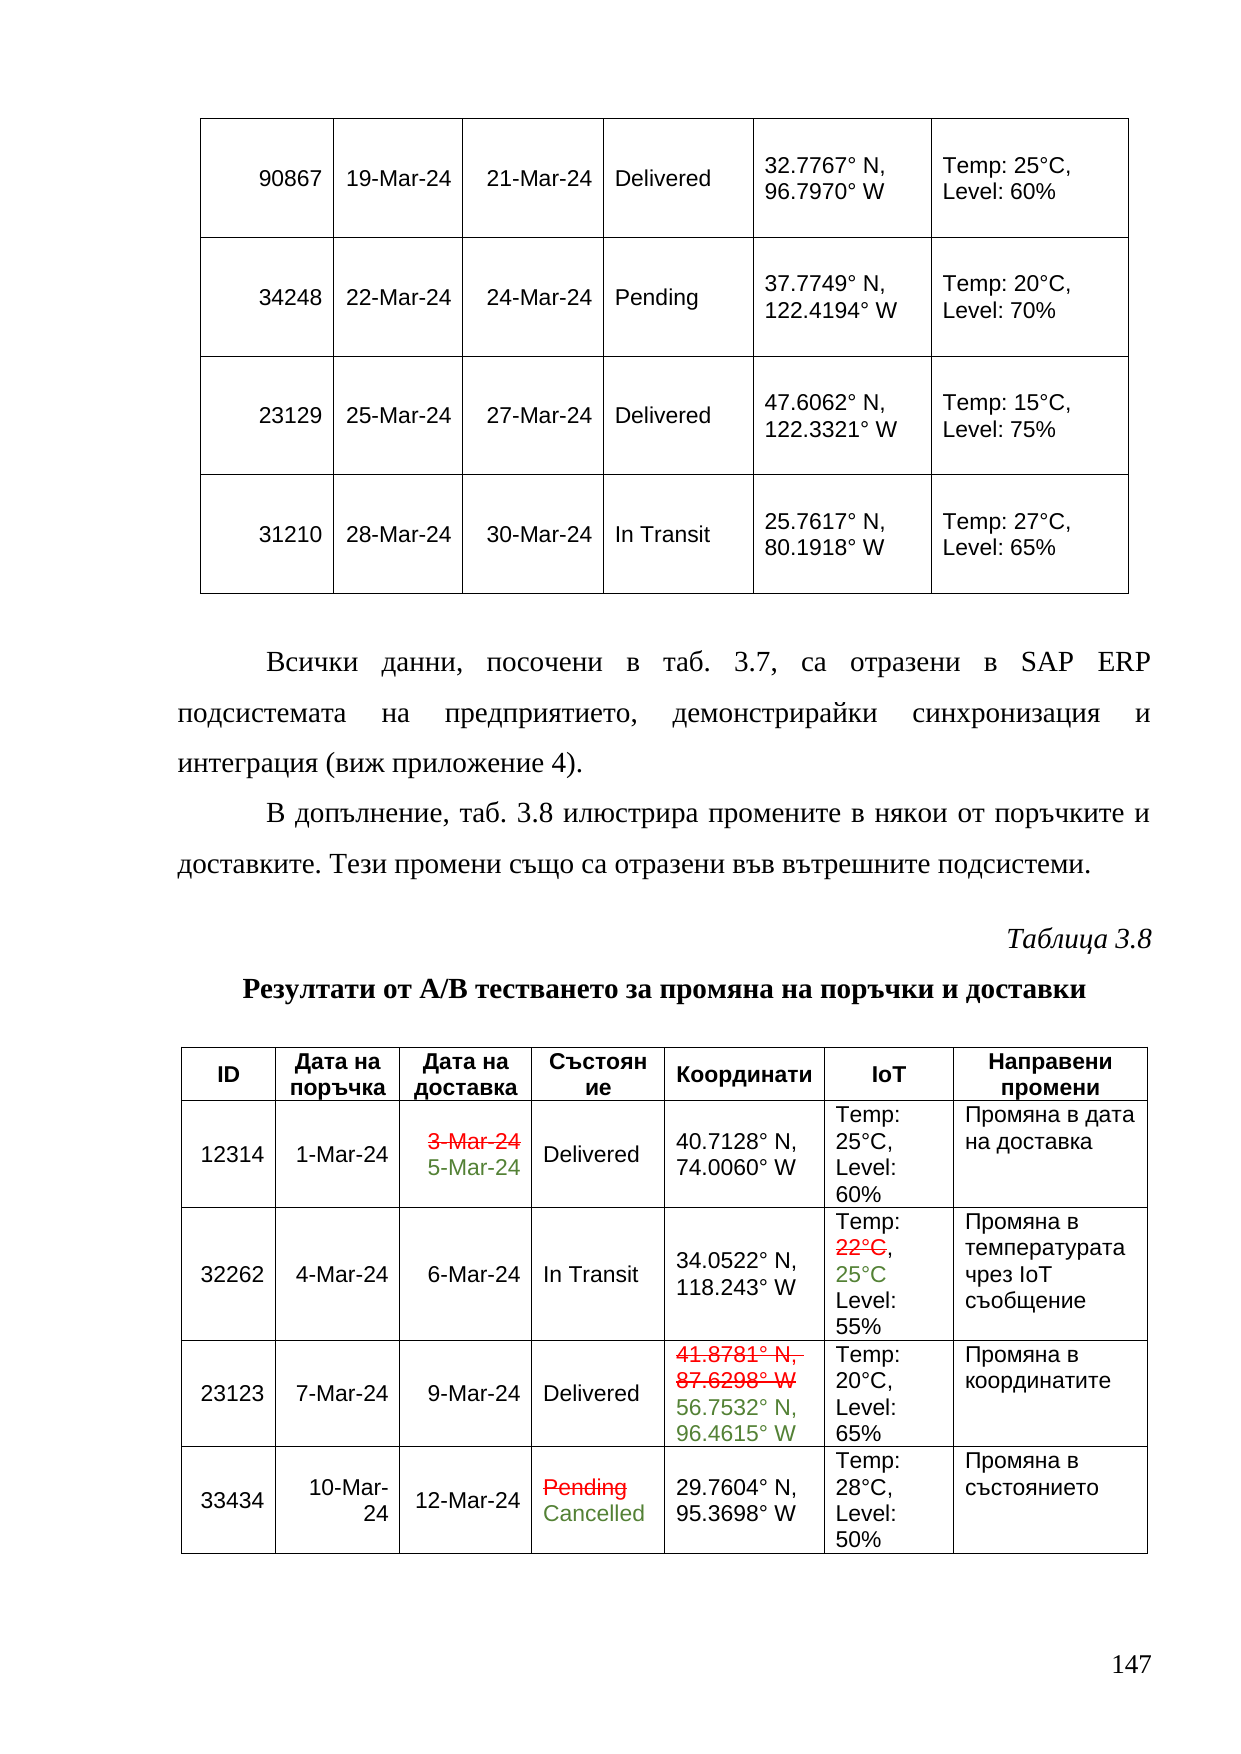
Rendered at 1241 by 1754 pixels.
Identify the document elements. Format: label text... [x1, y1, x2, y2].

table_cell 28-Mar-24 [334, 475, 462, 593]
table_cell 25-Mar-24 [334, 357, 462, 474]
table_cell 25.7617° N, 80.1918° W [754, 475, 931, 593]
table_cell Temp: 22°C, 25°C Level: 55% [825, 1208, 953, 1340]
table_cell 40.7128° N, 74.0060° W [665, 1101, 824, 1207]
table_cell 19-Mar-24 [334, 119, 462, 237]
table_cell Промяна в дата на доставка [954, 1101, 1147, 1207]
table_cell 12314 [182, 1101, 275, 1207]
table_cell 37.7749° N, 122.4194° W [754, 238, 931, 356]
table_cell 32.7767° N, 96.7970° W [754, 119, 931, 237]
table_header Координати [665, 1048, 824, 1100]
table_cell 29.7604° N, 95.3698° W [665, 1447, 824, 1553]
table_cell In Transit [532, 1208, 664, 1340]
table_cell 12-Mar-24 [400, 1447, 531, 1553]
table_cell In Transit [604, 475, 753, 593]
table_header Дата на поръчка [276, 1048, 399, 1100]
table_cell 90867 [201, 119, 333, 237]
table_cell 23129 [201, 357, 333, 474]
table_cell Temp: 20°C, Level: 70% [932, 238, 1128, 356]
table_cell Temp: 25°C, Level: 60% [932, 119, 1128, 237]
title Резултати от A/B тестването за промяна на поръчки и доставки [177, 971, 1152, 1005]
table_cell Промяна в координатите [954, 1341, 1147, 1446]
table_cell Temp: 20°C, Level: 65% [825, 1341, 953, 1446]
table_cell Delivered [604, 357, 753, 474]
table_cell 47.6062° N, 122.3321° W [754, 357, 931, 474]
table_cell Temp: 25°C, Level: 60% [825, 1101, 953, 1207]
text В допълнение, таб. 3.8 илюстрира промените в някои от поръчките и доставките. Тези промени също са отразени във вътрешните подсистеми. [177, 795, 1152, 879]
table_cell 22-Mar-24 [334, 238, 462, 356]
title Таблица 3.8 [177, 921, 1152, 954]
table_cell Temp: 28°C, Level: 50% [825, 1447, 953, 1553]
table_header IoT [825, 1048, 953, 1100]
table_cell 27-Mar-24 [463, 357, 603, 474]
table_cell 32262 [182, 1208, 275, 1340]
table_cell 33434 [182, 1447, 275, 1553]
table_cell 10-Mar-24 [276, 1447, 399, 1553]
table_cell Temp: 15°C, Level: 75% [932, 357, 1128, 474]
table_cell 21-Mar-24 [463, 119, 603, 237]
table_header Направени промени [954, 1048, 1147, 1100]
table_cell 4-Mar-24 [276, 1208, 399, 1340]
table_cell Delivered [604, 119, 753, 237]
table_cell 7-Mar-24 [276, 1341, 399, 1446]
table_cell 34248 [201, 238, 333, 356]
table_header Състояние [532, 1048, 664, 1100]
table_cell 9-Mar-24 [400, 1341, 531, 1446]
table_cell 6-Mar-24 [400, 1208, 531, 1340]
table_cell Pending [604, 238, 753, 356]
table_header ID [182, 1048, 275, 1100]
table_cell Pending Cancelled [532, 1447, 664, 1553]
table_cell 23123 [182, 1341, 275, 1446]
table_cell 31210 [201, 475, 333, 593]
table_cell 34.0522° N, 118.243° W [665, 1208, 824, 1340]
table_cell 3-Mar-24 5-Mar-24 [400, 1101, 531, 1207]
table_cell Temp: 27°C, Level: 65% [932, 475, 1128, 593]
table_cell Промяна в състоянието [954, 1447, 1147, 1553]
table_header Дата на доставка [400, 1048, 531, 1100]
table_cell 1-Mar-24 [276, 1101, 399, 1207]
text Всички данни, посочени в таб. 3.7, са отразени в SAP ERP подсистемата на предприятието, демонстрирайки синхронизация и интеграция (виж приложение 4). [177, 644, 1152, 779]
table_cell Delivered [532, 1341, 664, 1446]
table_cell 24-Mar-24 [463, 238, 603, 356]
table_cell 41.8781° N, 87.6298° W 56.7532° N, 96.4615° W [665, 1341, 824, 1446]
table_cell 30-Mar-24 [463, 475, 603, 593]
table_cell Delivered [532, 1101, 664, 1207]
table_cell Промяна в температурата чрез IoT съобщение [954, 1208, 1147, 1340]
